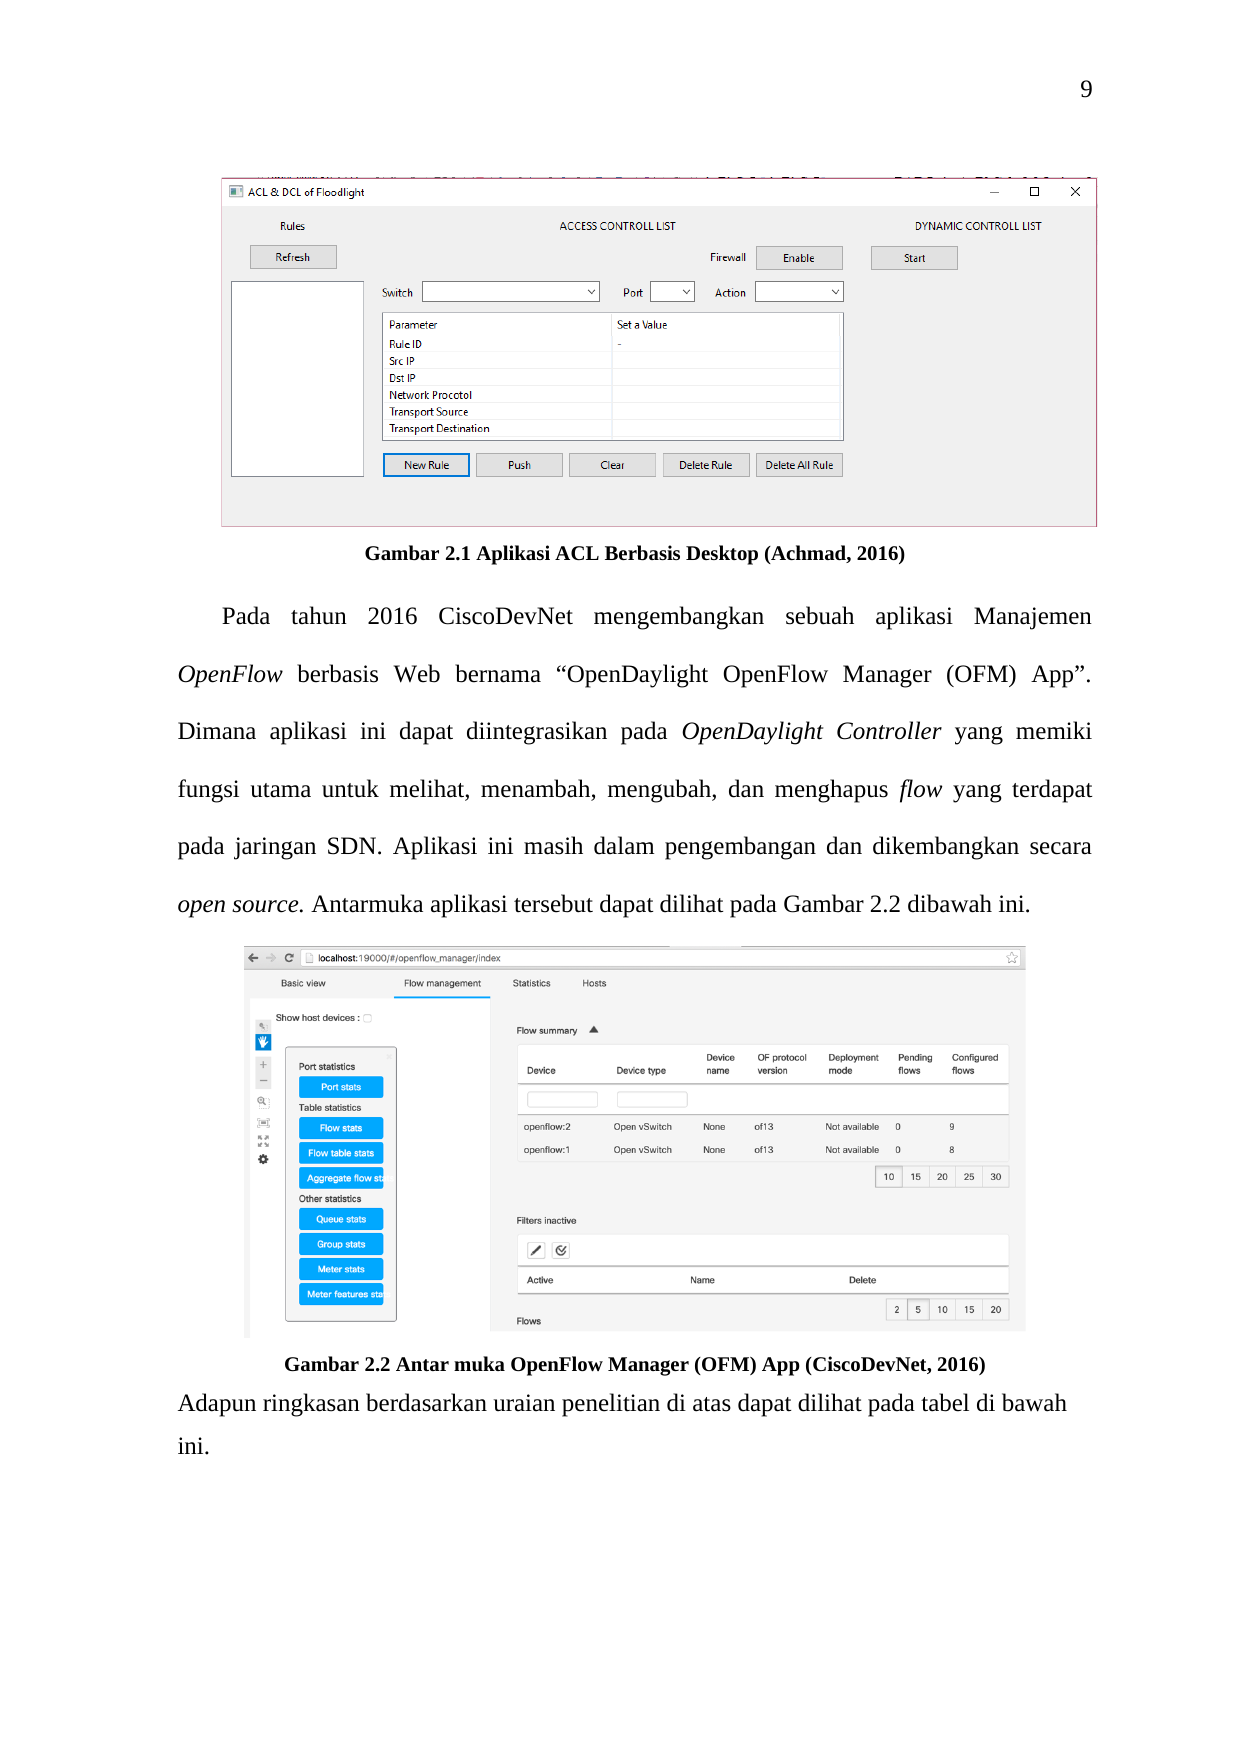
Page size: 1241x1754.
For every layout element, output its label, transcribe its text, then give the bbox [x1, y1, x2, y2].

text Gambar 2.2 Antar muka OpenFlow Manager (OFM) App (CiscoDevNet, 2016) [177, 1352, 1092, 1376]
picture [221, 177, 1098, 527]
text Adapun ringkasan berdasarkan uraian penelitian di atas dapat dilihat pada tabel di bawah ini. [177, 1388, 1092, 1460]
list Pada tahun 2016 CiscoDevNet mengembangkan sebuah aplikasi Manajemen OpenFlow berbasis Web bernama “OpenDaylight OpenFlow Manager (OFM) App”. Dimana aplikasi ini dapat diintegrasikan pada OpenDaylight Controller yang memiki fungsi utama untuk melihat, menambah, mengubah, dan menghapus flow yang terdapat pada jaringan SDN. Aplikasi ini masih dalam pengembangan dan dikembangkan secara open source. Antarmuka aplikasi tersebut dapat dilihat pada Gambar 2.2 dibawah ini. [177, 601, 1092, 918]
text Gambar 2.1 Aplikasi ACL Berbasis Desktop (Achmad, 2016) [177, 541, 1092, 565]
picture [244, 946, 1026, 1338]
